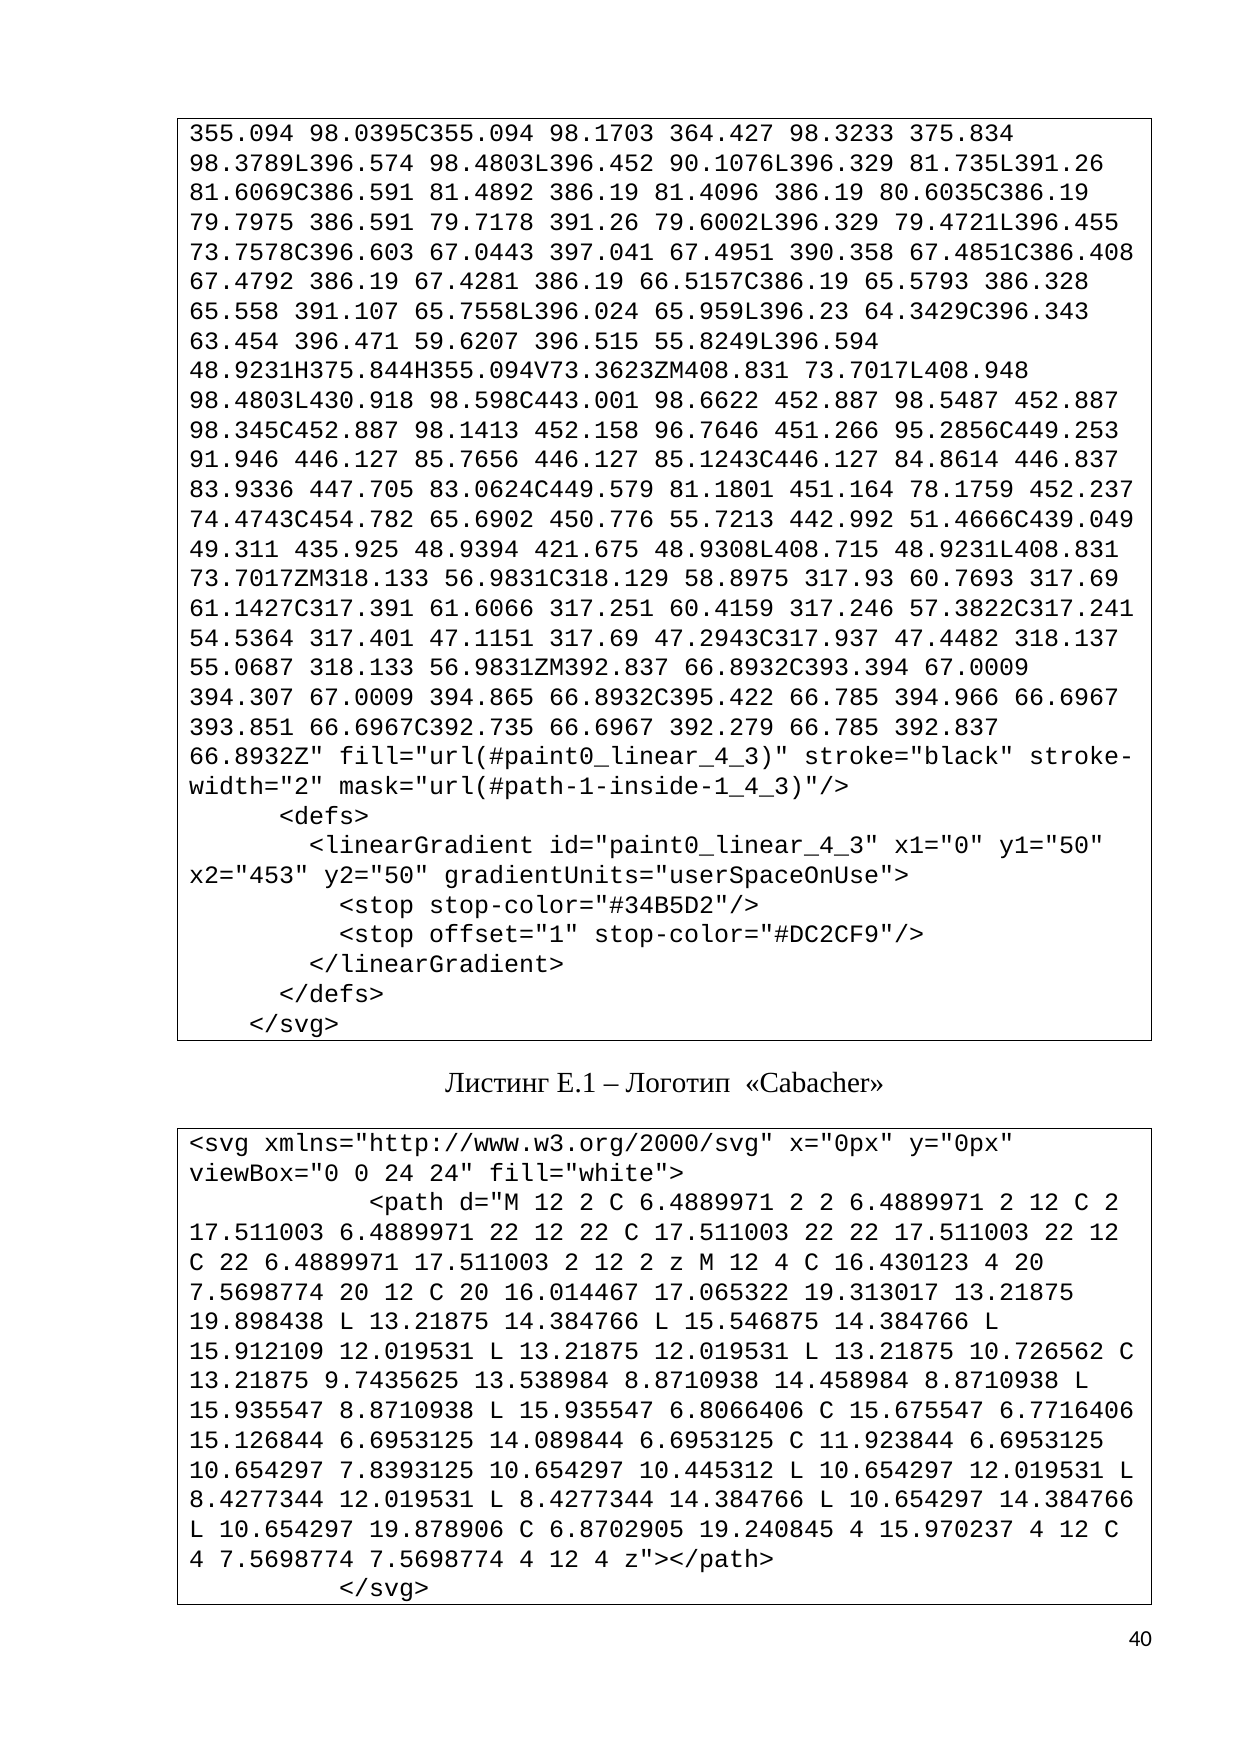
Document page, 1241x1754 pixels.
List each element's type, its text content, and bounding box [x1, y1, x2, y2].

table_header <svg xmlns="http://www.w3.org/2000/svg" x="0px" y="0px" viewBox="0 0 24 24" fill="white"> <path d="M 12 2 C 6.4889971 2 2 6.4889971 2 12 C 2 17.511003 6.4889971 22 12 22 C 17.511003 22 22 17.511003 22 12 C 22 6.4889971 17.511003 2 12 2 z M 12 4 C 16.430123 4 20 7.5698774 20 12 C 20 16.014467 17.065322 19.313017 13.21875 19.898438 L 13.21875 14.384766 L 15.546875 14.384766 L 15.912109 12.019531 L 13.21875 12.019531 L 13.21875 10.726562 C 13.21875 9.7435625 13.538984 8.8710938 14.458984 8.8710938 L 15.935547 8.8710938 L 15.935547 6.8066406 C 15.675547 6.7716406 15.126844 6.6953125 14.089844 6.6953125 C 11.923844 6.6953125 10.654297 7.8393125 10.654297 10.445312 L 10.654297 12.019531 L 8.4277344 12.019531 L 8.4277344 14.384766 L 10.654297 14.384766 L 10.654297 19.878906 C 6.8702905 19.240845 4 15.970237 4 12 C 4 7.5698774 7.5698774 4 12 4 z"></path> </svg> [178, 1129, 1151, 1604]
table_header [178, 119, 1151, 1039]
text Листинг Е.1 – Логотип «Cabacher» [177, 1066, 1152, 1099]
